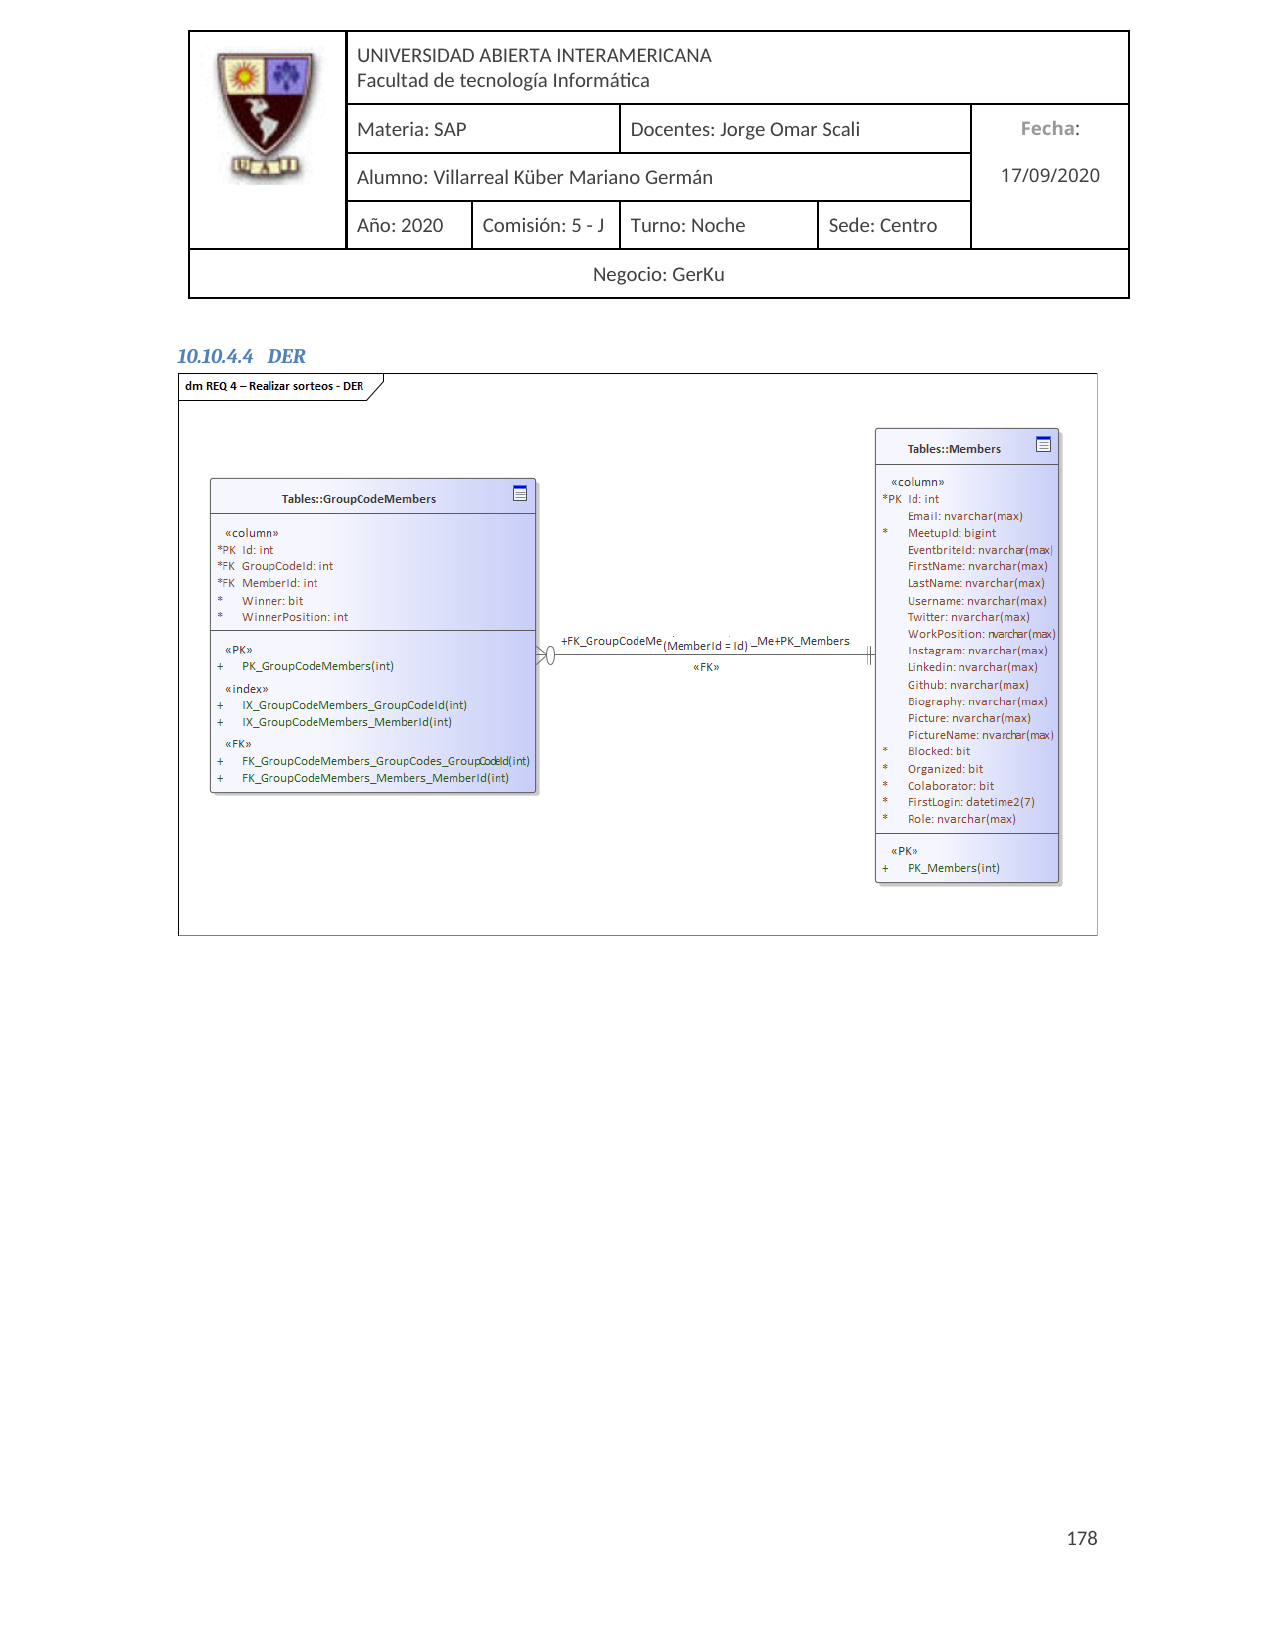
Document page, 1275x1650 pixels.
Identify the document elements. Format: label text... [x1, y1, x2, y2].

subtitle DER [177, 345, 1098, 369]
picture [177, 372, 1098, 936]
picture [198, 42, 332, 192]
